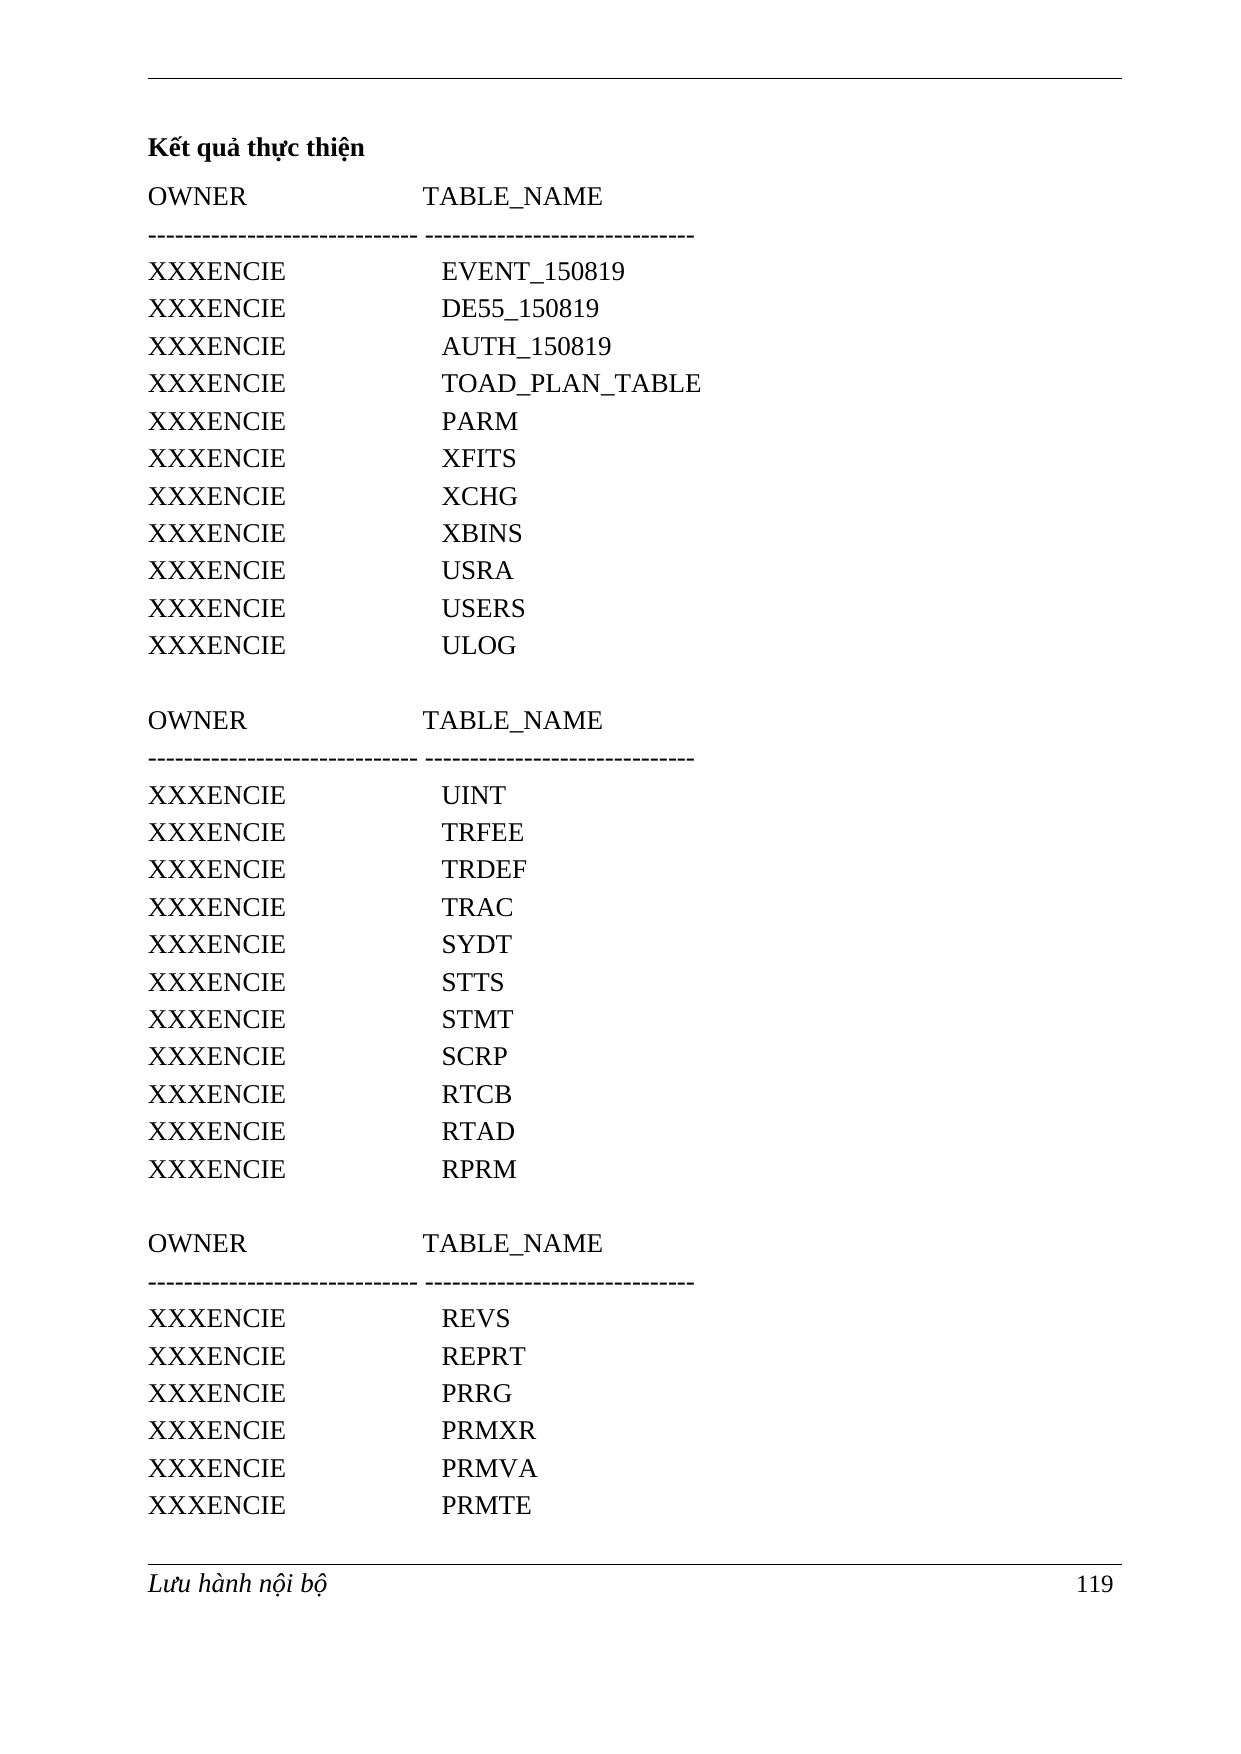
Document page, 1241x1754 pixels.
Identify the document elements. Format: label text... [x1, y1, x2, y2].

text XXXENCIE RPRM [148, 1153, 1122, 1184]
text OWNER TABLE_NAME [148, 1227, 1122, 1259]
text XXXENCIE TRFEE [148, 816, 1122, 847]
text XXXENCIE PRMTE [148, 1489, 1122, 1520]
text XXXENCIE ULOG [148, 629, 1122, 660]
text XXXENCIE PARM [148, 405, 1122, 436]
text ------------------------------ ------------------------------ [148, 741, 1122, 772]
text XXXENCIE PRRG [148, 1377, 1122, 1408]
text XXXENCIE USRA [148, 554, 1122, 586]
text ------------------------------ ------------------------------ [148, 218, 1122, 249]
text XXXENCIE STTS [148, 966, 1122, 997]
text XXXENCIE PRMXR [148, 1414, 1122, 1446]
text XXXENCIE RTCB [148, 1078, 1122, 1109]
text XXXENCIE SYDT [148, 928, 1122, 959]
text OWNER TABLE_NAME [148, 180, 1122, 212]
text XXXENCIE XCHG [148, 479, 1122, 511]
text XXXENCIE AUTH_150819 [148, 330, 1122, 361]
text OWNER TABLE_NAME [148, 704, 1122, 735]
text XXXENCIE SCRP [148, 1041, 1122, 1072]
text XXXENCIE REVS [148, 1302, 1122, 1333]
text XXXENCIE TRDEF [148, 853, 1122, 885]
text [148, 1265, 1122, 1296]
text XXXENCIE TOAD_PLAN_TABLE [148, 367, 1122, 398]
text XXXENCIE XFITS [148, 442, 1122, 473]
text XXXENCIE REPRT [148, 1340, 1122, 1371]
text XXXENCIE PRMVA [148, 1452, 1122, 1483]
subtitle Kết quả thực thiện [148, 131, 1128, 162]
text XXXENCIE DE55_150819 [148, 293, 1122, 324]
text XXXENCIE STMT [148, 1003, 1122, 1034]
text XXXENCIE RTAD [148, 1115, 1122, 1146]
text XXXENCIE TRAC [148, 891, 1122, 922]
text XXXENCIE USERS [148, 592, 1122, 623]
text XXXENCIE EVENT_150819 [148, 255, 1122, 286]
text XXXENCIE UINT [148, 779, 1122, 810]
text XXXENCIE XBINS [148, 517, 1122, 548]
